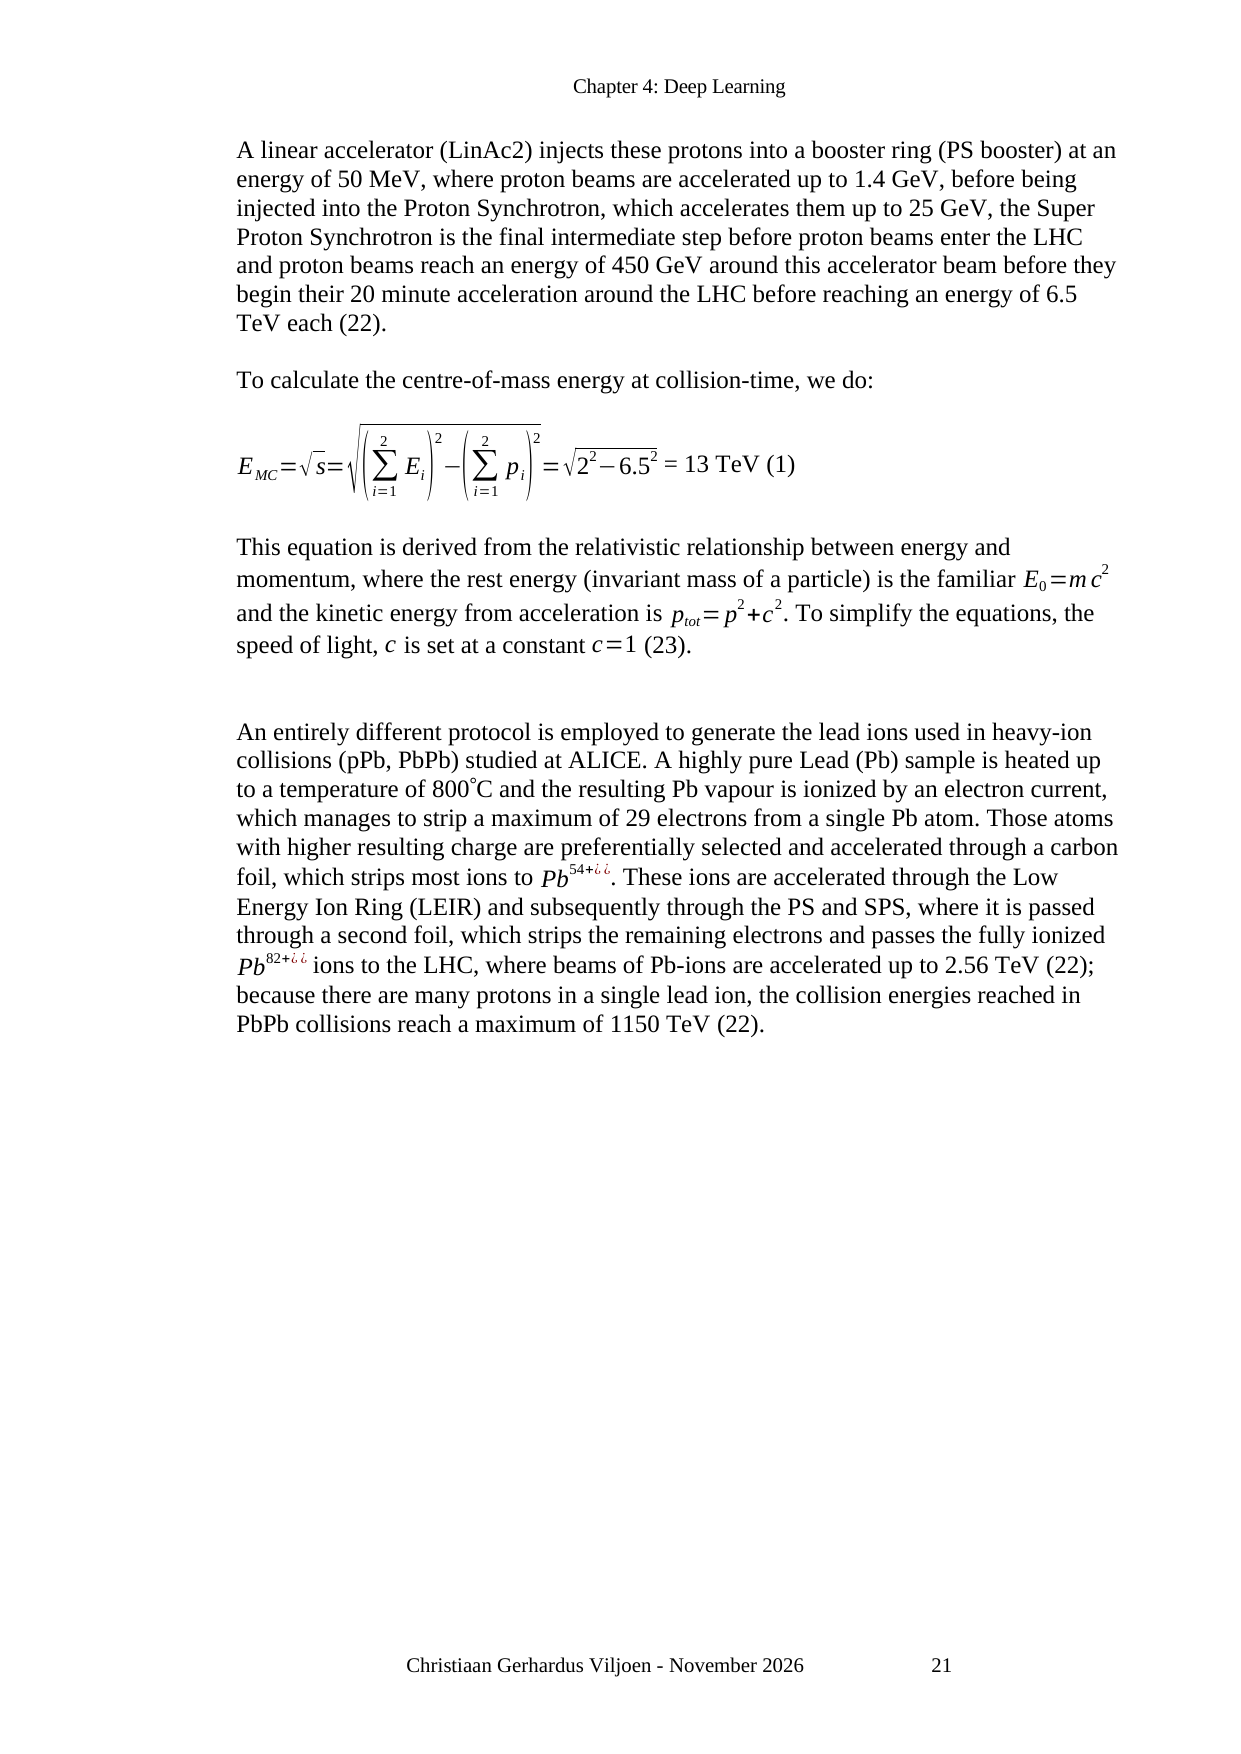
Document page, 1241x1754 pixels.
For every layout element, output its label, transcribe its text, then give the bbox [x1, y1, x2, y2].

text A linear accelerator (LinAc2) injects these protons into a booster ring (PS booster) at an energy of 50 MeV, where proton beams are accelerated up to 1.4 GeV, before being injected into the Proton Synchrotron, which accelerates them up to 25 GeV, the Super Proton Synchrotron is the final intermediate step before proton beams enter the LHC and proton beams reach an energy of 450 GeV around this accelerator beam before they begin their 20 minute acceleration around the LHC before reaching an energy of 6.5 TeV each . [236, 135, 1122, 337]
text = 13 TeV [236, 423, 1122, 503]
text This equation is derived from the relativistic relationship between energy and momentum, where the rest energy (invariant mass of a particle) is the familiar and the kinetic energy from acceleration is . To simplify the equations, the speed of light, is set at a constant . [236, 532, 1122, 659]
text To calculate the centre-of-mass energy at collision-time, we do: [236, 365, 1122, 394]
text An entirely different protocol is employed to generate the lead ions used in heavy-ion collisions (pPb, PbPb) studied at ALICE. A highly pure Lead (Pb) sample is heated up to a temperature of 800C and the resulting Pb vapour is ionized by an electron current, which manages to strip a maximum of 29 electrons from a single Pb atom. Those atoms with higher resulting charge are preferentially selected and accelerated through a carbon foil, which strips most ions to . These ions are accelerated through the Low Energy Ion Ring (LEIR) and subsequently through the PS and SPS, where it is passed through a second foil, which strips the remaining electrons and passes the fully ionized ions to the LHC, where beams of Pb-ions are accelerated up to 2.56 TeV ; because there are many protons in a single lead ion, the collision energies reached in PbPb collisions reach a maximum of 1150 TeV . [236, 717, 1122, 1038]
